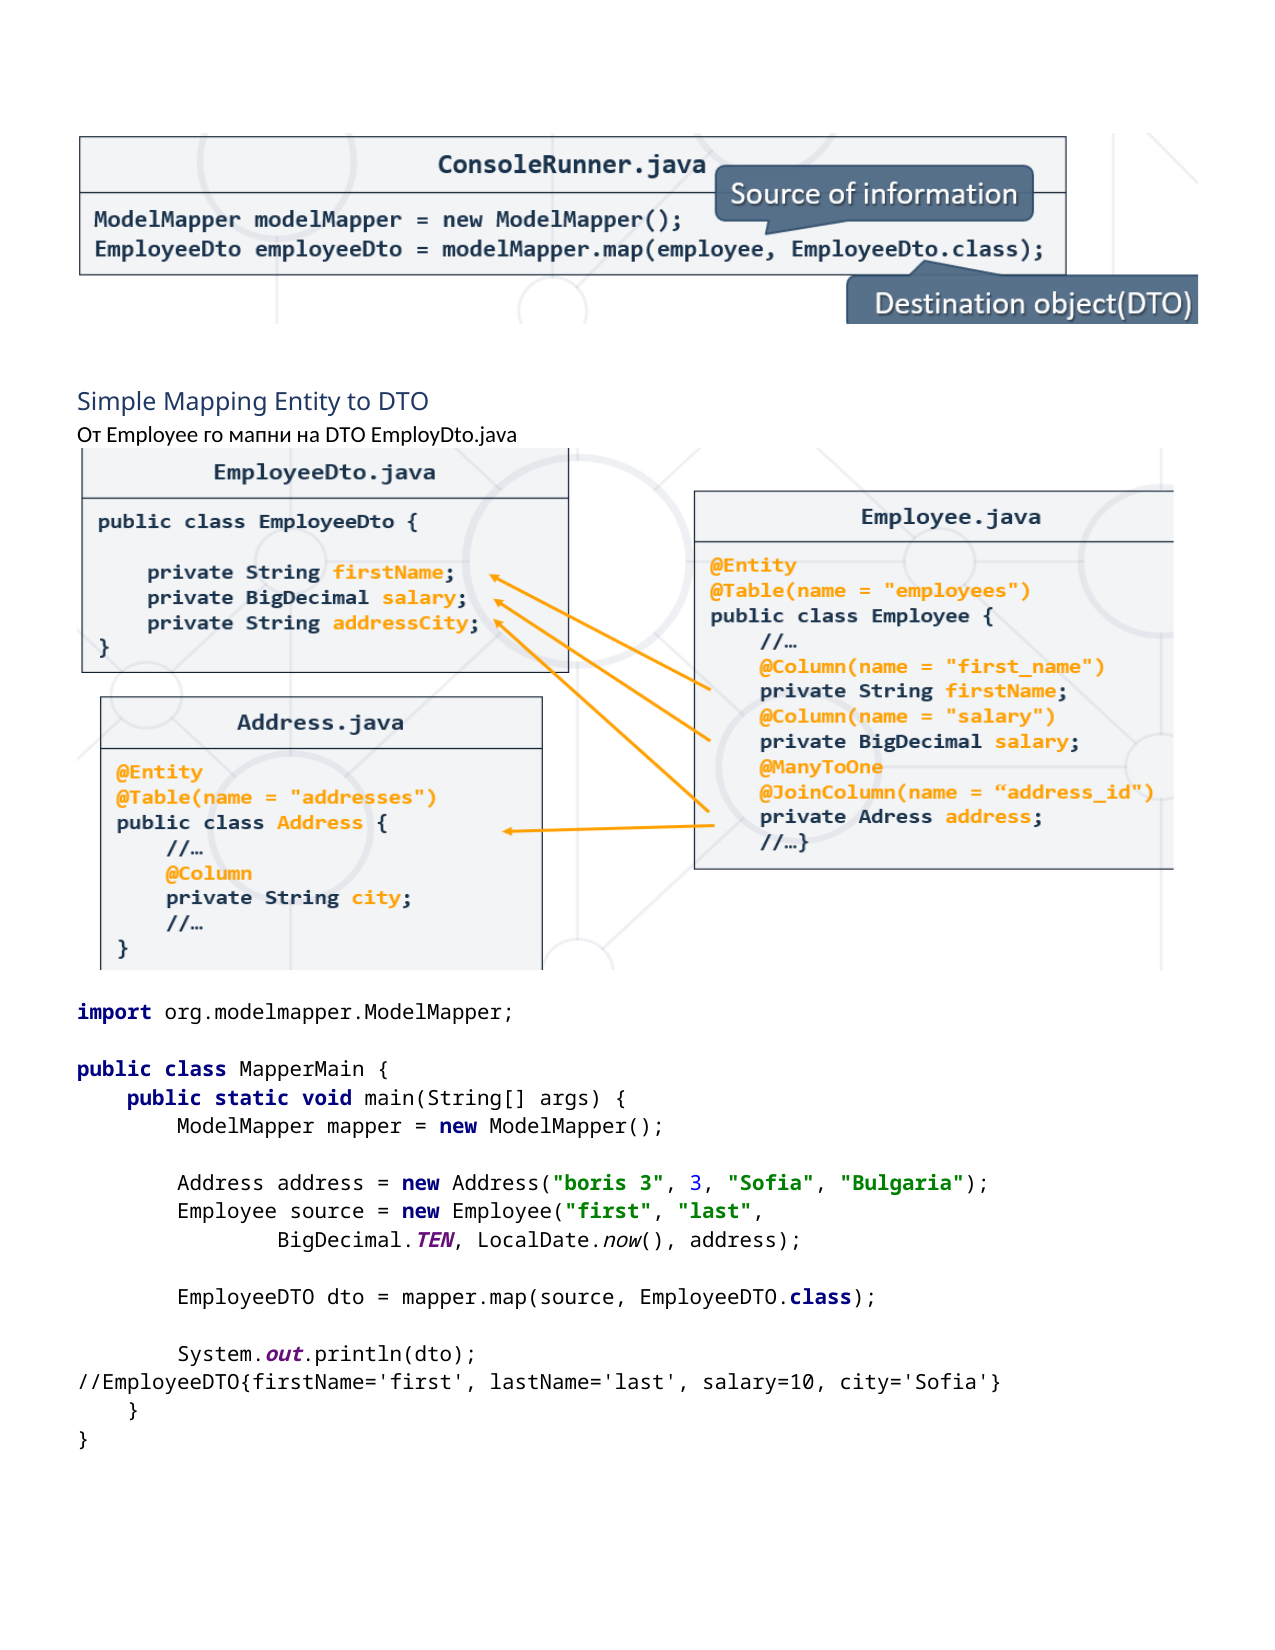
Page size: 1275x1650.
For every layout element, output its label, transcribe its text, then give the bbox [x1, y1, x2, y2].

picture [76, 448, 1174, 970]
subtitle Simple Mapping Entity to DTO [77, 383, 1198, 417]
text import org.modelmapper.ModelMapper; public class MapperMain { public static void main(String[] args) { ModelMapper mapper = new ModelMapper(); Address address = new Address("boris 3", 3, "Sofia", "Bulgaria"); Employee source = new Employee("first", "last", BigDecimal.TEN, LocalDate.now(), address); EmployeeDTO dto = mapper.map(source, EmployeeDTO.class); System.out.println(dto); [77, 997, 1198, 1367]
text От Employee го мапни на DTO EmployDto.java [77, 420, 1198, 448]
text //EmployeeDTO{firstName='first', lastName='last', salary=10, city='Sofia'} } } [77, 1367, 1198, 1452]
picture [76, 133, 1199, 324]
